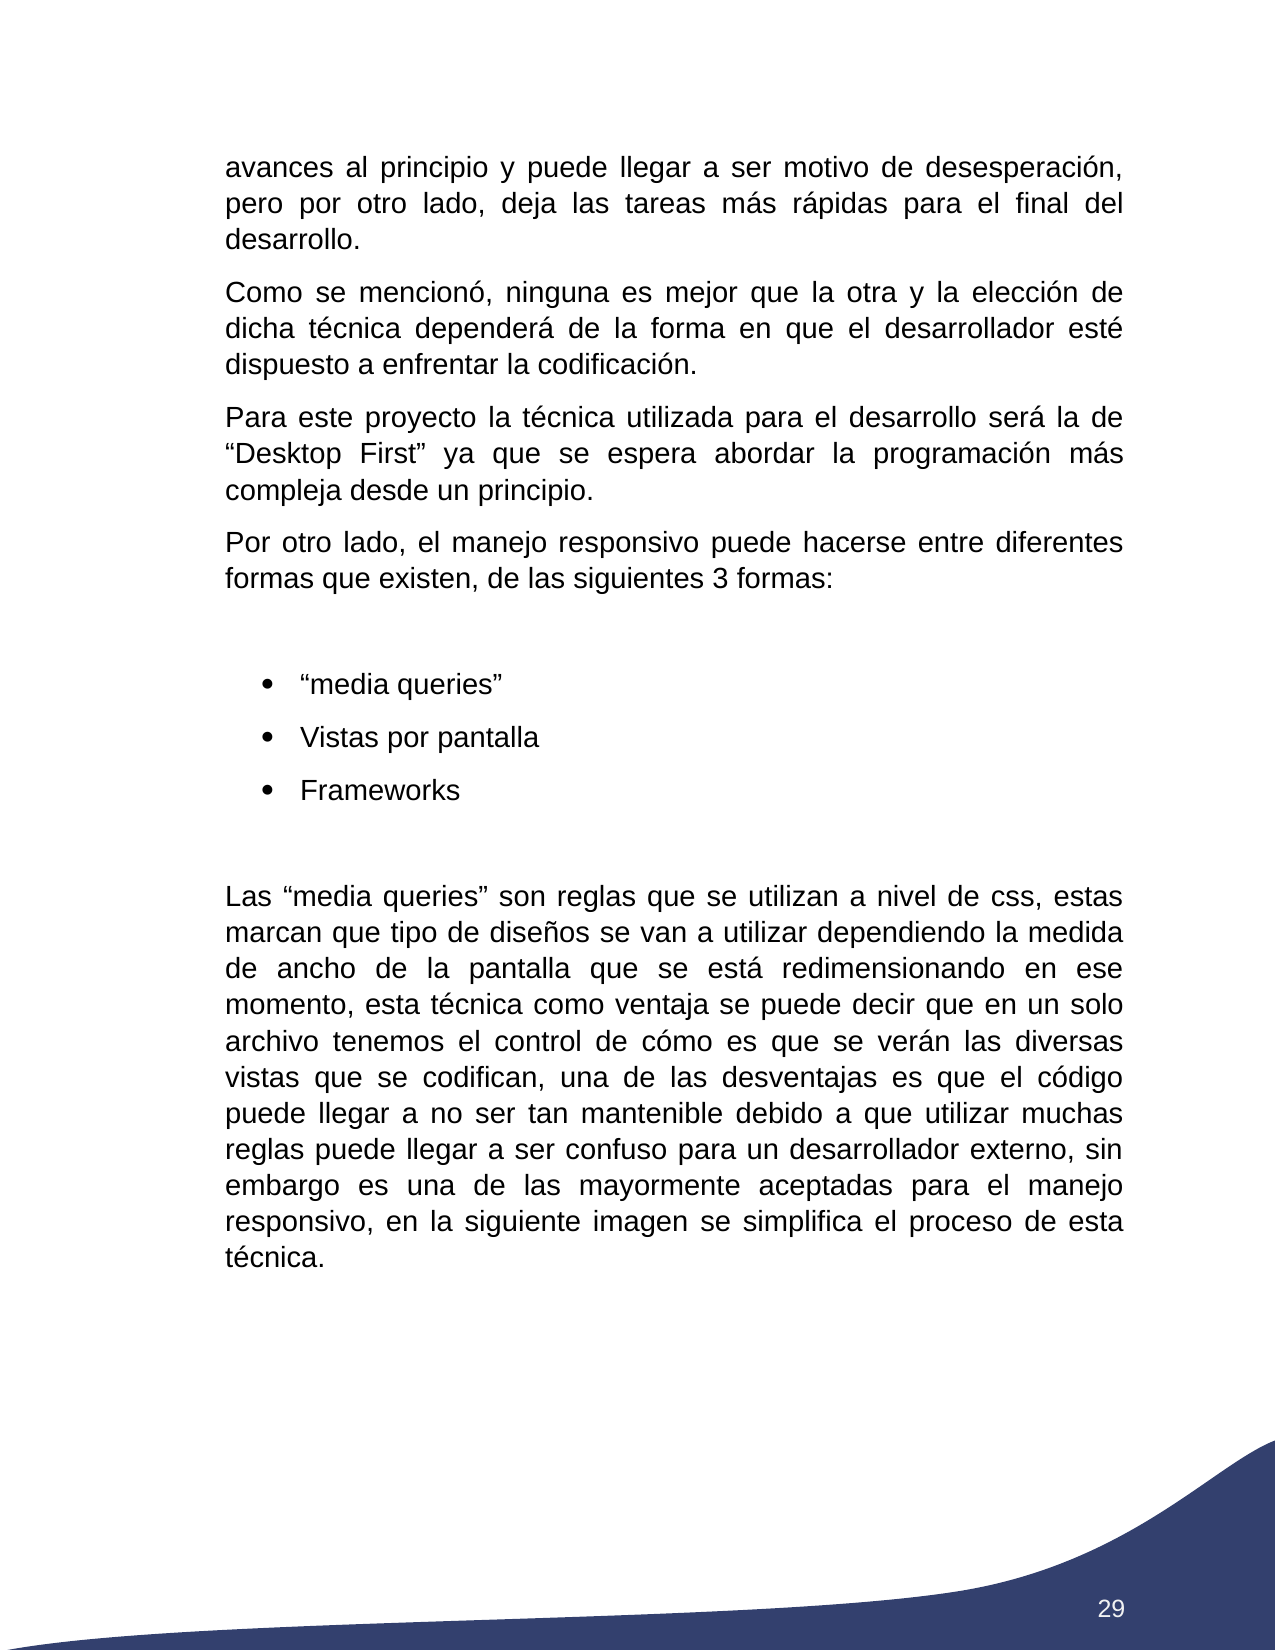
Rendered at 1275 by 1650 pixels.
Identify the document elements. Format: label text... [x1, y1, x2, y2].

list “media queries” [262, 667, 1125, 701]
list Frameworks [262, 773, 1125, 807]
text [225, 150, 1125, 256]
list Vistas por pantalla [262, 720, 1125, 754]
text Por otro lado, el manejo responsivo puede hacerse entre diferentes formas que existen, de las siguientes 3 formas: [225, 525, 1125, 595]
text Para este proyecto la técnica utilizada para el desarrollo será la de “Desktop First” ya que se espera abordar la programación más compleja desde un principio. [225, 400, 1125, 506]
text Como se mencionó, ninguna es mejor que la otra y la elección de dicha técnica dependerá de la forma en que el desarrollador esté dispuesto a enfrentar la codificación. [225, 275, 1125, 381]
list Las “media queries” son reglas que se utilizan a nivel de css, estas marcan que tipo de diseños se van a utilizar dependiendo la medida de ancho de la pantalla que se está redimensionando en ese momento, esta técnica como ventaja se puede decir que en un solo archivo tenemos el control de cómo es que se verán las diversas vistas que se codifican, una de las desventajas es que el código puede llegar a no ser tan mantenible debido a que utilizar muchas reglas puede llegar a ser confuso para un desarrollador externo, sin embargo es una de las mayormente aceptadas para el manejo responsivo, en la siguiente imagen se simplifica el proceso de esta técnica. [225, 879, 1125, 1274]
